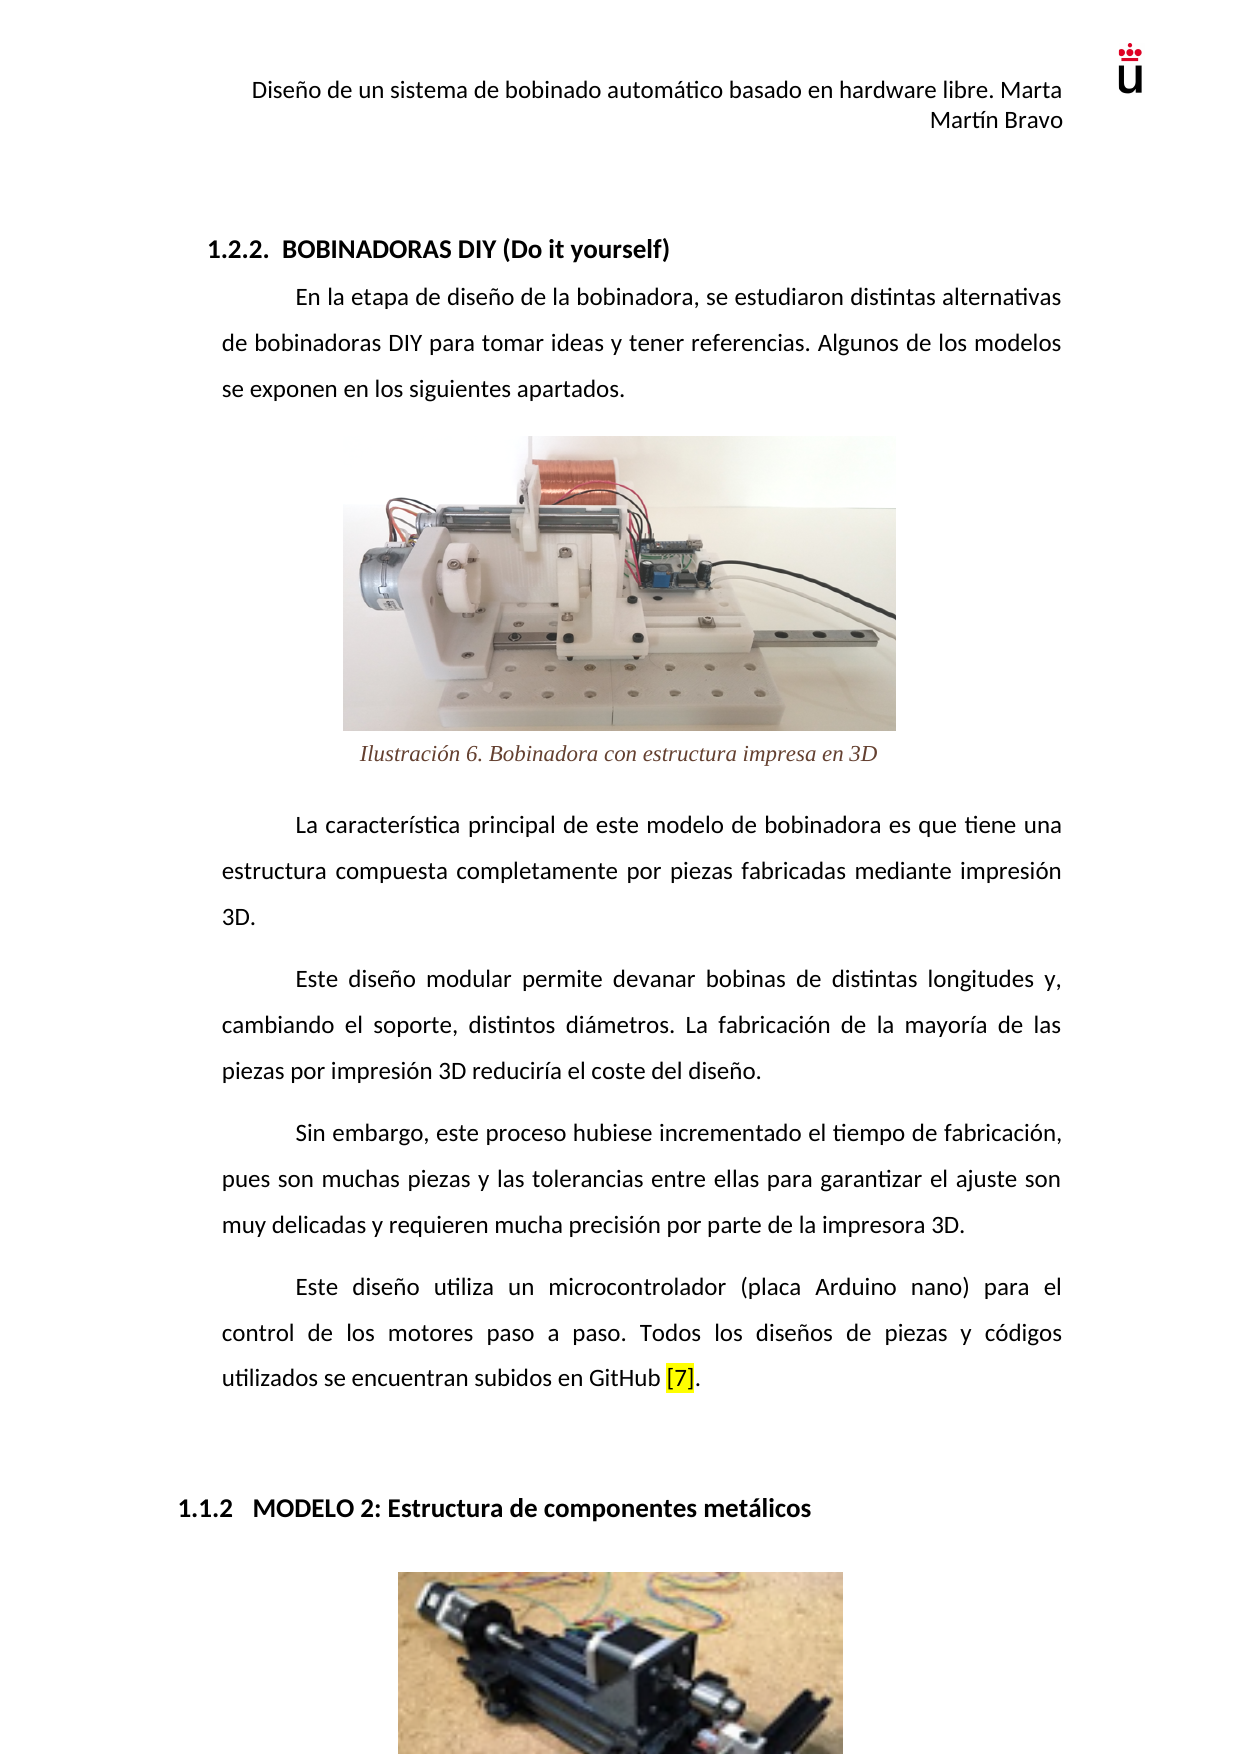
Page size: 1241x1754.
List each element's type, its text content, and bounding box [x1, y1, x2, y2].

picture [1118, 43, 1146, 95]
subtitle MODELO 2: Estructura de componentes metálicos [177, 1492, 1063, 1524]
text Este diseño utiliza un microcontrolador (placa Arduino nano) para el control de los motores paso a paso. Todos los diseños de piezas y códigos utilizados se encuentran subidos en GitHub [7]. [222, 1271, 1063, 1393]
picture [398, 1572, 843, 1754]
text Sin embargo, este proceso hubiese incrementado el tiempo de fabricación, pues son muchas piezas y las tolerancias entre ellas para garantizar el ajuste son muy delicadas y requieren mucha precisión por parte de la impresora 3D. [222, 1117, 1063, 1239]
text En la etapa de diseño de la bobinadora, se estudiaron distintas alternativas de bobinadoras DIY para tomar ideas y tener referencias. Algunos de los modelos se exponen en los siguientes apartados. [222, 281, 1063, 403]
picture [343, 435, 896, 731]
text Este diseño modular permite devanar bobinas de distintas longitudes y, cambiando el soporte, distintos diámetros. La fabricación de la mayoría de las piezas por impresión 3D reduciría el coste del diseño. [222, 963, 1063, 1085]
subtitle BOBINADORAS DIY (Do it yourself) [207, 232, 1063, 265]
text La característica principal de este modelo de bobinadora es que tiene una estructura compuesta completamente por piezas fabricadas mediante impresión 3D. [222, 809, 1063, 932]
